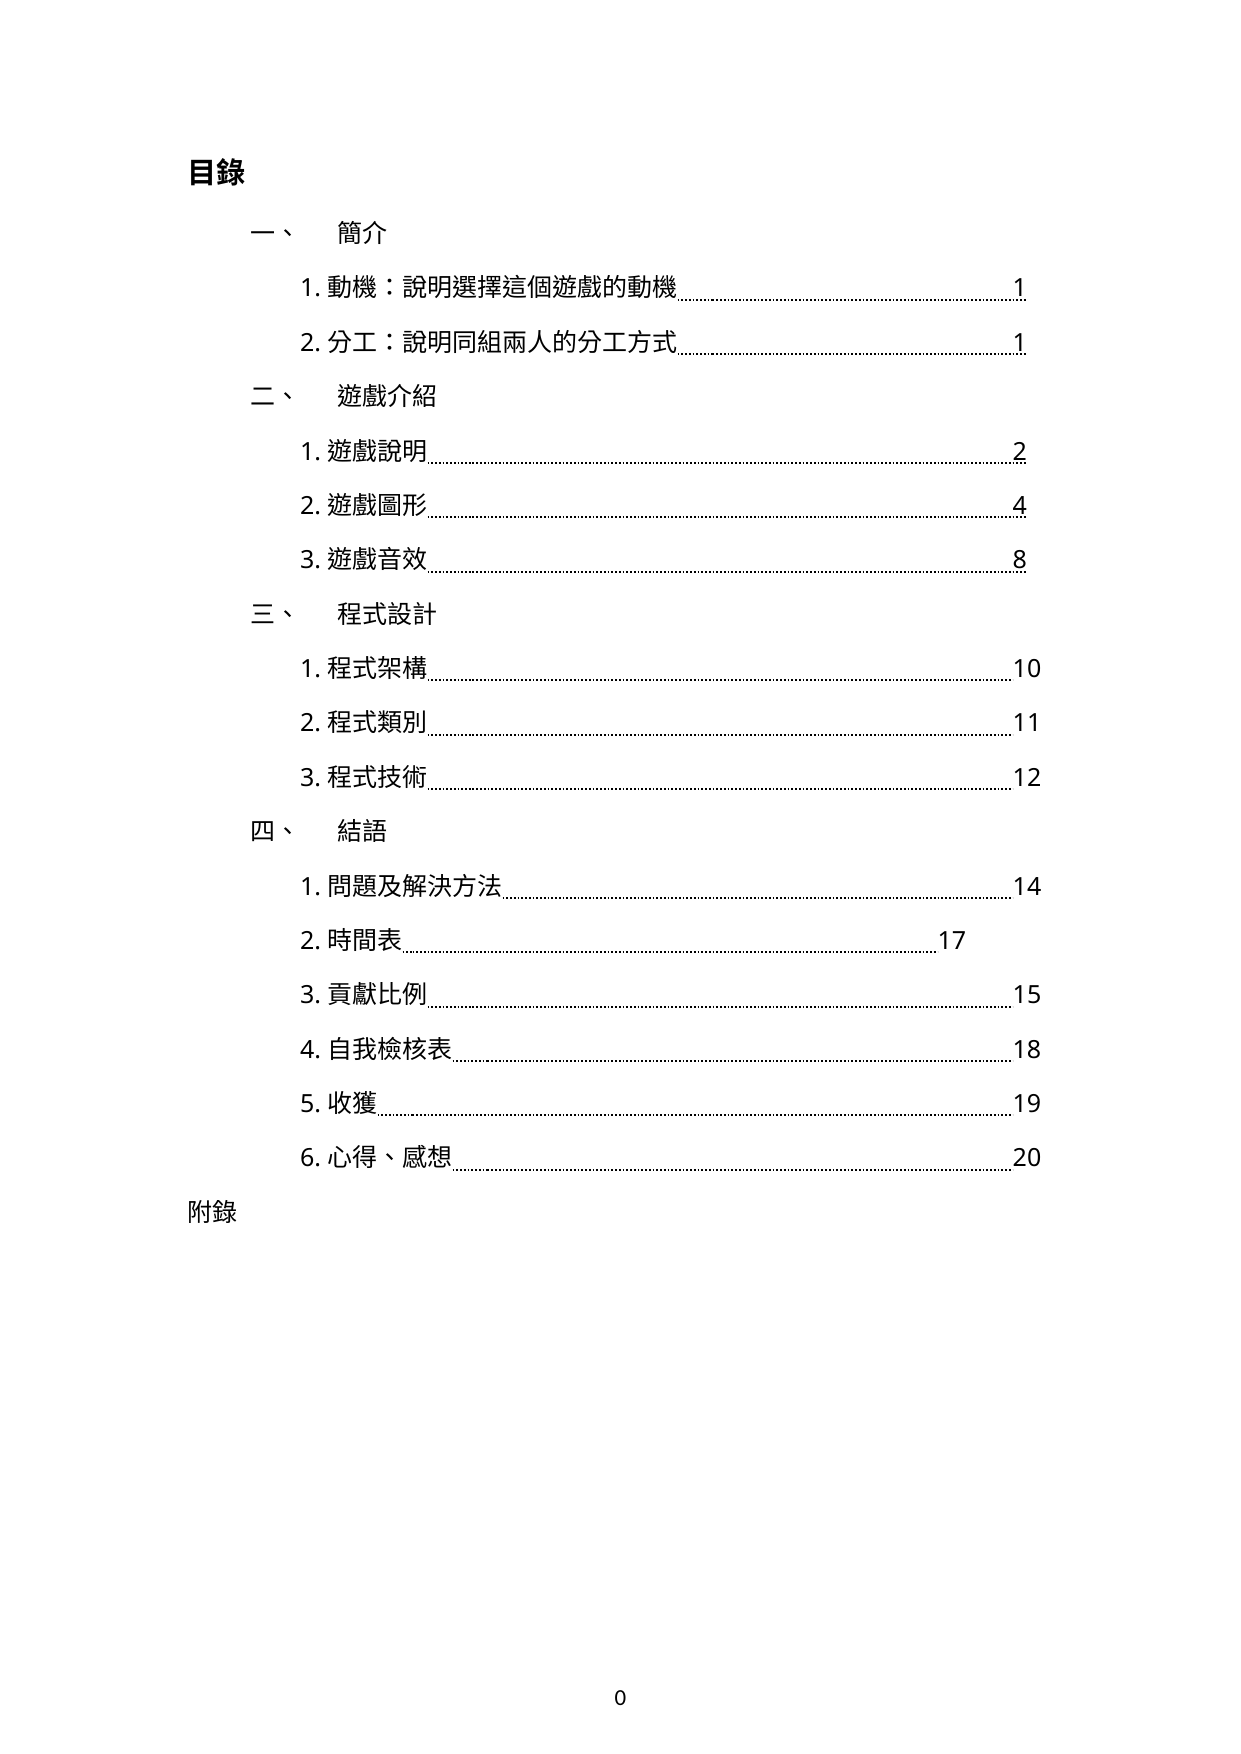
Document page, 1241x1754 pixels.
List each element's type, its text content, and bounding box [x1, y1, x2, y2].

list 遊戲介紹 [300, 377, 1053, 413]
text 3. 貢獻比例 15 [225, 975, 1053, 1011]
text 1. 動機：說明選擇這個遊戲的動機 1 [225, 268, 1053, 304]
text 2. 分工：說明同組兩人的分工方式 1 [225, 322, 1053, 358]
list 簡介 [300, 213, 1053, 250]
text 1. 程式架構 10 [225, 648, 1053, 685]
list 結語 [300, 812, 1053, 848]
text 3. 遊戲音效 8 [225, 540, 1053, 576]
text 1. 問題及解決方法 14 [225, 866, 1053, 902]
text 2. 程式類別 11 [225, 703, 1053, 739]
text 2. 時間表 17 [225, 920, 1053, 957]
text 6. 心得、感想 20 [225, 1138, 1053, 1174]
text 2. 遊戲圖形 4 [225, 485, 1053, 522]
text 1. 遊戲說明 2 [225, 431, 1053, 467]
text 附錄 [187, 1192, 1053, 1228]
text 4. 自我檢核表 18 [225, 1029, 1053, 1065]
text 3. 程式技術 12 [225, 757, 1053, 793]
list 程式設計 [300, 594, 1053, 630]
text 5. 收獲 19 [225, 1083, 1053, 1120]
text 目錄 [187, 150, 1053, 192]
